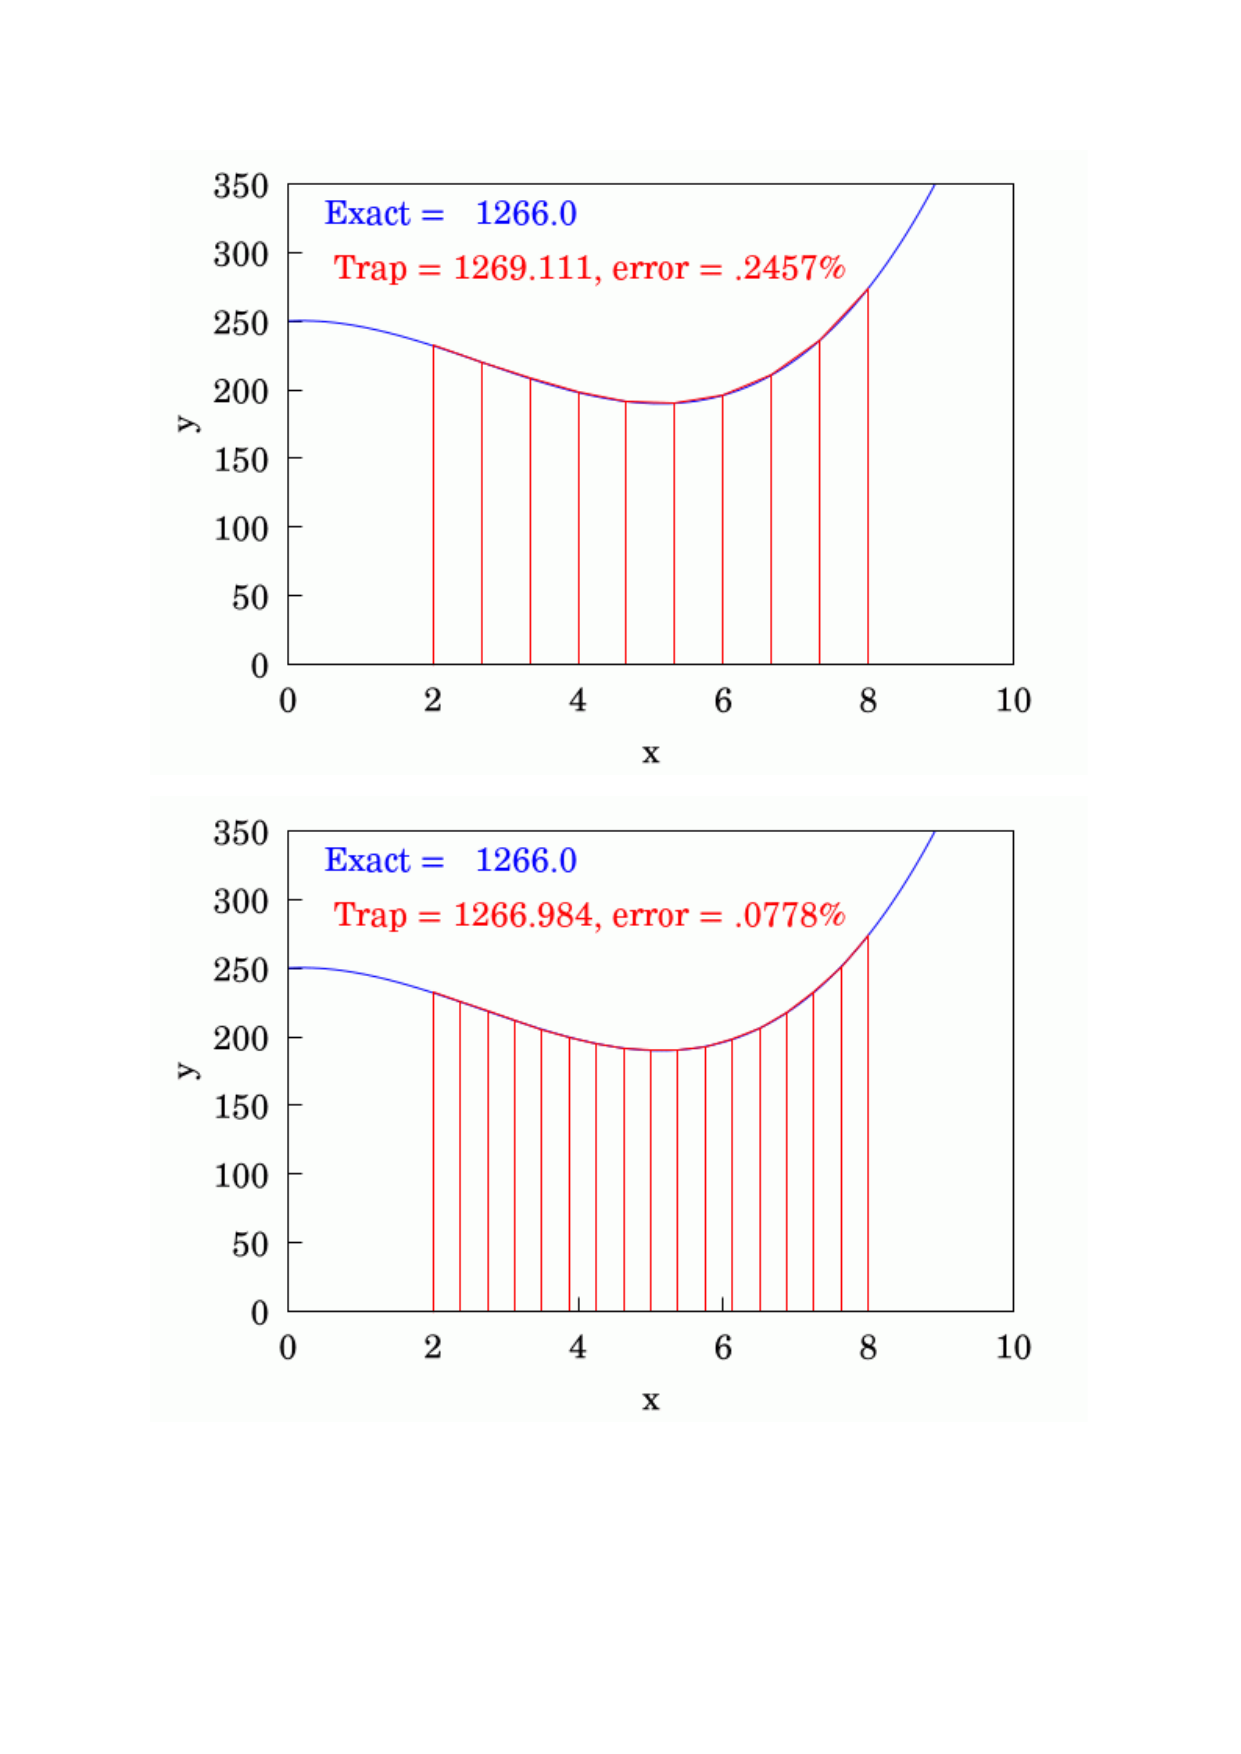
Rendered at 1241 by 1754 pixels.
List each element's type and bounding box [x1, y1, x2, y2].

picture [150, 150, 1088, 775]
picture [150, 796, 1088, 1422]
